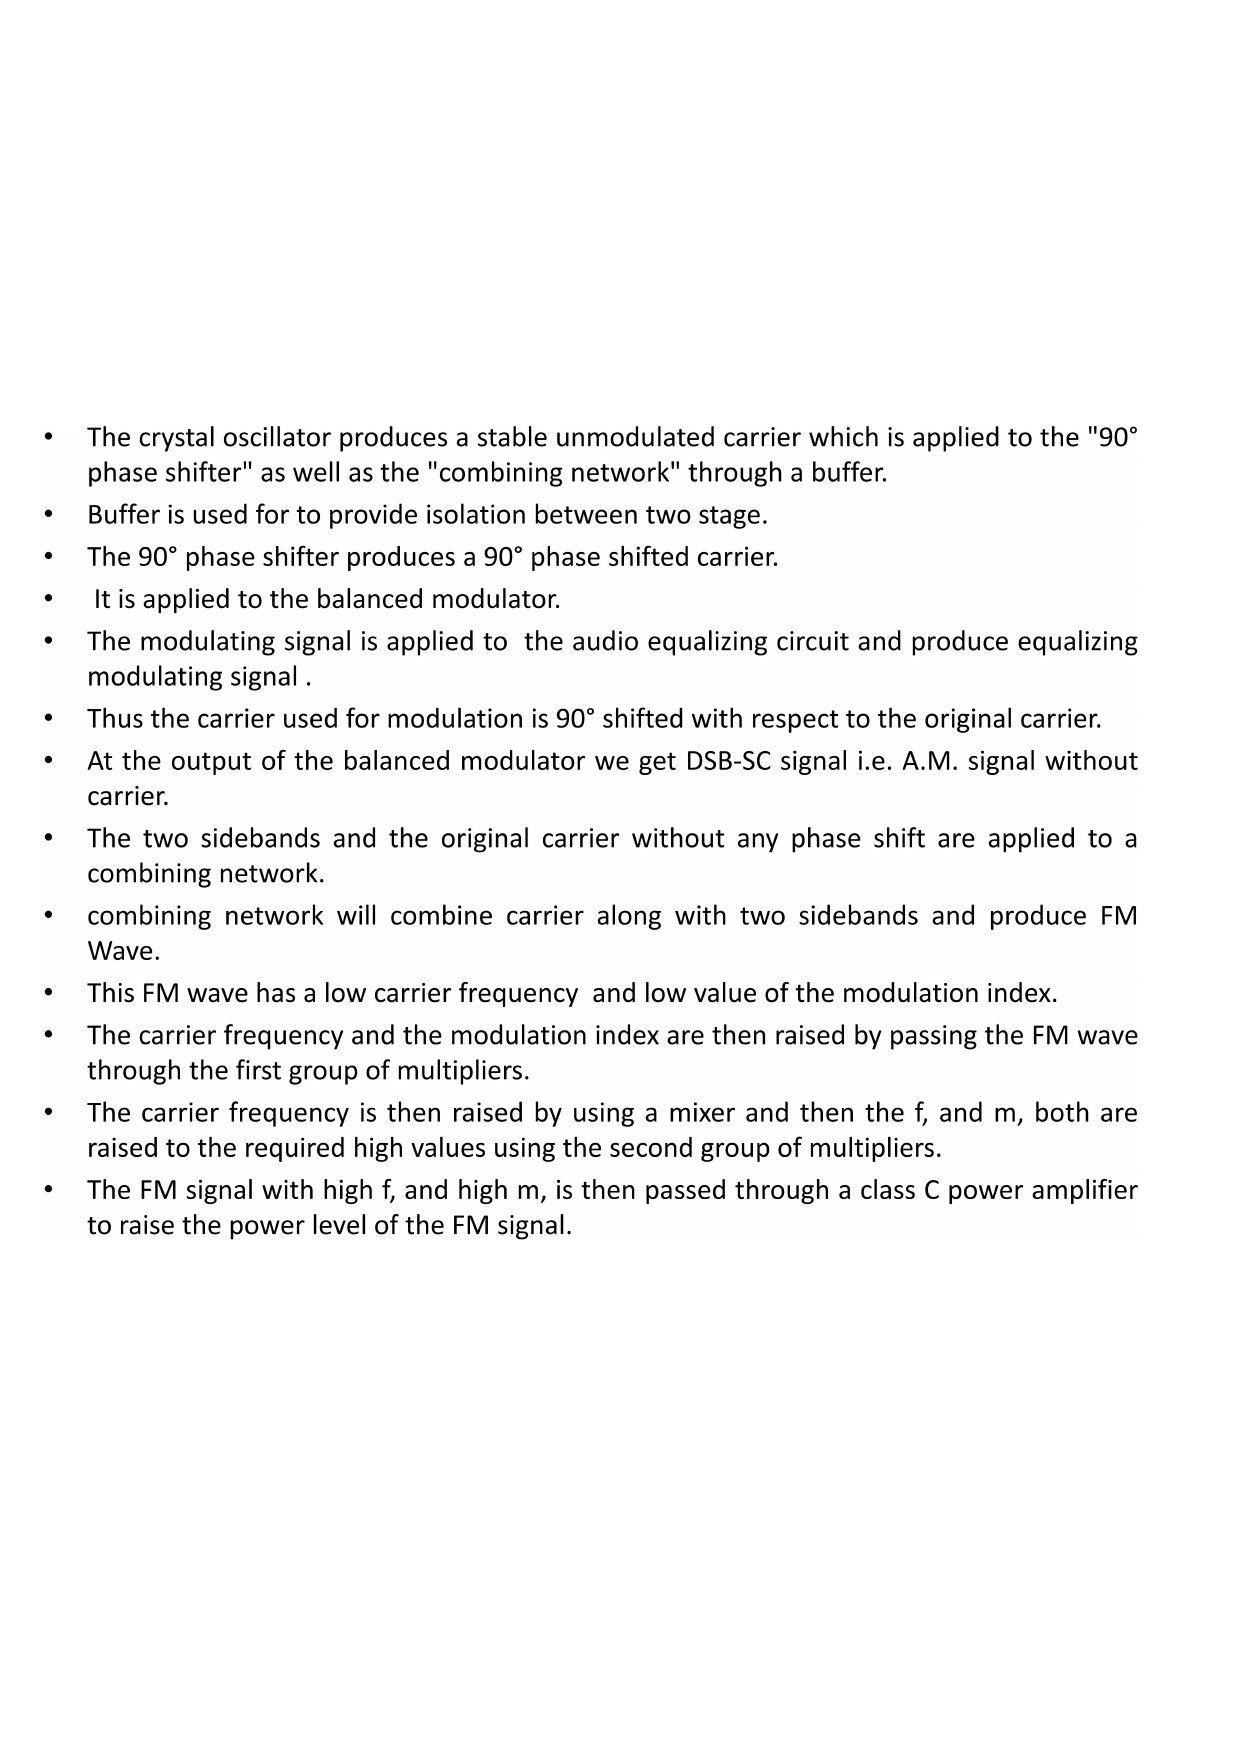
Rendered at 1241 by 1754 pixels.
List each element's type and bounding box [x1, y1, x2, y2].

picture [43, 426, 1139, 1240]
